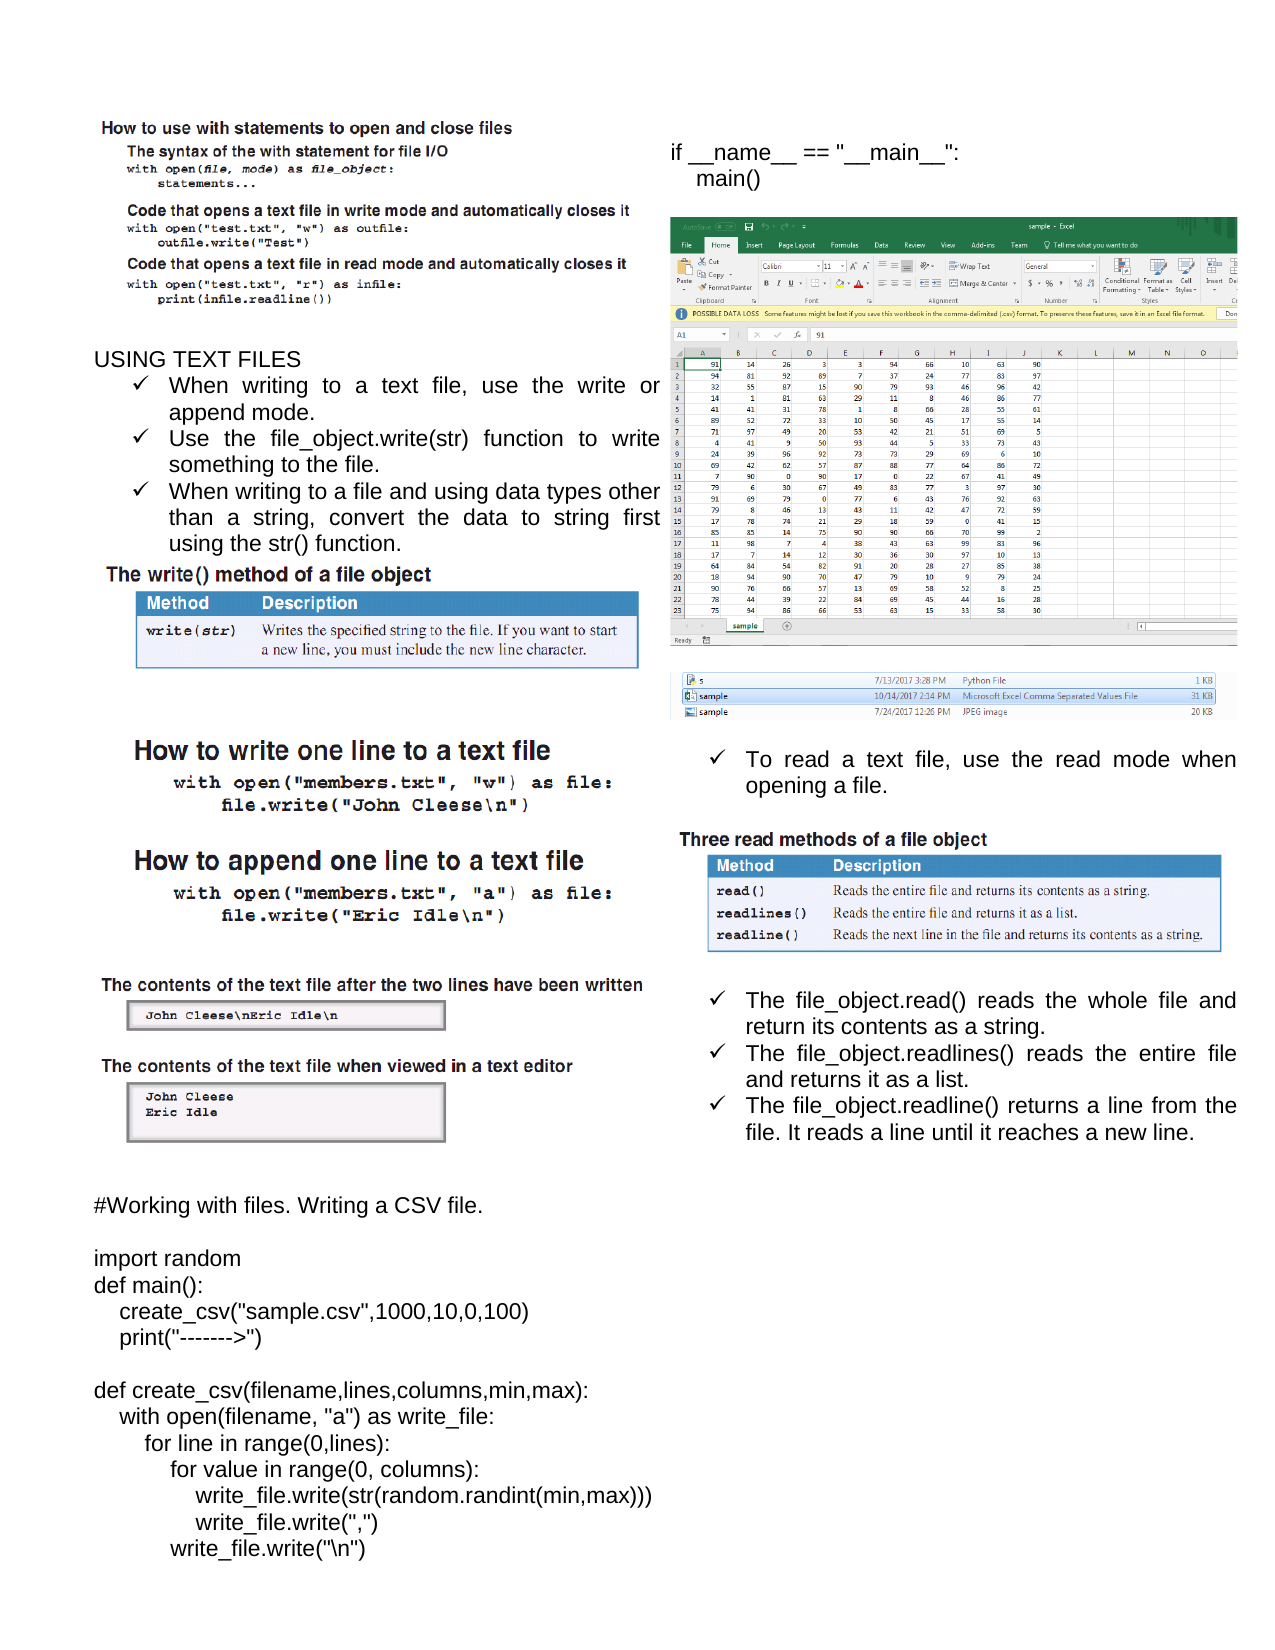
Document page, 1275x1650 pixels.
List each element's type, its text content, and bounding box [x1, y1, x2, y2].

text USING TEXT FILES [94, 346, 661, 372]
text if __name__ == "__main__": [670, 139, 1237, 165]
list The file_object.readlines() reads the entire file and returns it as a list. [708, 1040, 1237, 1092]
text create_csv("sample.csv",1000,10,0,100) [94, 1298, 661, 1324]
list Use the file_object.write(str) function to write something to the file. [131, 425, 661, 478]
list When writing to a file and using data types other than a string, convert the data to string first using the str() function. [131, 478, 661, 556]
text with open(filename, "a") as write_file: [94, 1403, 661, 1430]
picture [670, 672, 1238, 720]
picture [93, 964, 661, 1167]
picture [670, 217, 1238, 646]
picture [670, 825, 1238, 961]
text def create_csv(filename,lines,columns,min,max): [94, 1377, 661, 1403]
text write_file.write("\n") [94, 1535, 661, 1561]
picture [93, 556, 661, 685]
list The file_object.read() reads the whole file and return its contents as a string. [708, 987, 1237, 1040]
text main() [670, 165, 1237, 192]
text #Working with files. Writing a CSV file. [94, 1192, 661, 1219]
text def main(): [94, 1272, 661, 1298]
text write_file.write(",") [94, 1509, 661, 1535]
text write_file.write(str(random.randint(min,max))) [94, 1482, 661, 1509]
picture [93, 112, 661, 320]
text for value in range(0, columns): [94, 1456, 661, 1482]
list To read a text file, use the read mode when opening a file. [708, 746, 1237, 799]
text print("------->") [94, 1324, 661, 1351]
picture [93, 710, 661, 938]
list When writing to a text file, use the write or append mode. [131, 372, 661, 425]
text for line in range(0,lines): [94, 1430, 661, 1456]
list The file_object.readline() returns a line from the file. It reads a line until it reaches a new line. [708, 1092, 1237, 1145]
text import random [94, 1245, 661, 1272]
